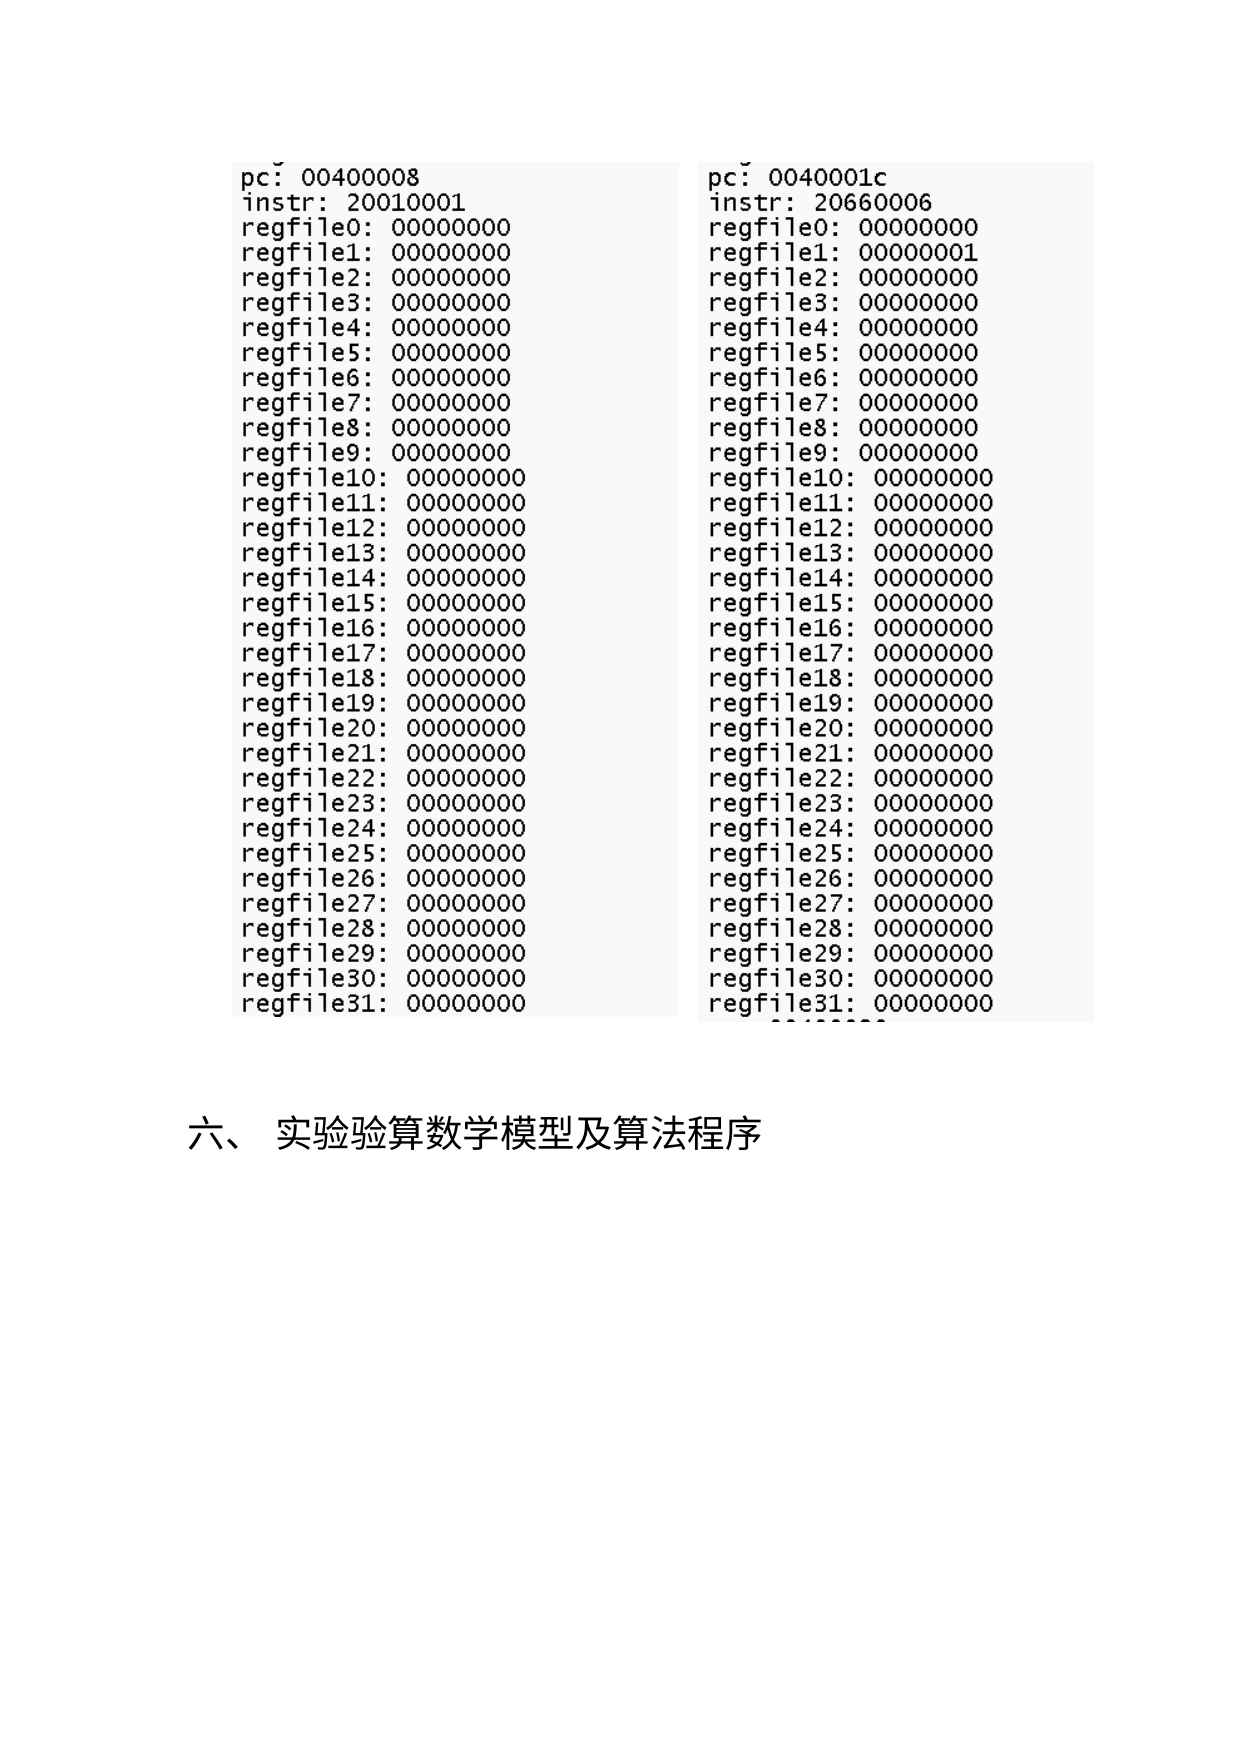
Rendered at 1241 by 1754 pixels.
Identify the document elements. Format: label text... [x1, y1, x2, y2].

table_header [643, 162, 1064, 1052]
list 实验验算数学模型及算法程序 [187, 1099, 1053, 1164]
table_header [176, 162, 643, 1052]
picture [697, 162, 1094, 1022]
picture [231, 162, 679, 1017]
